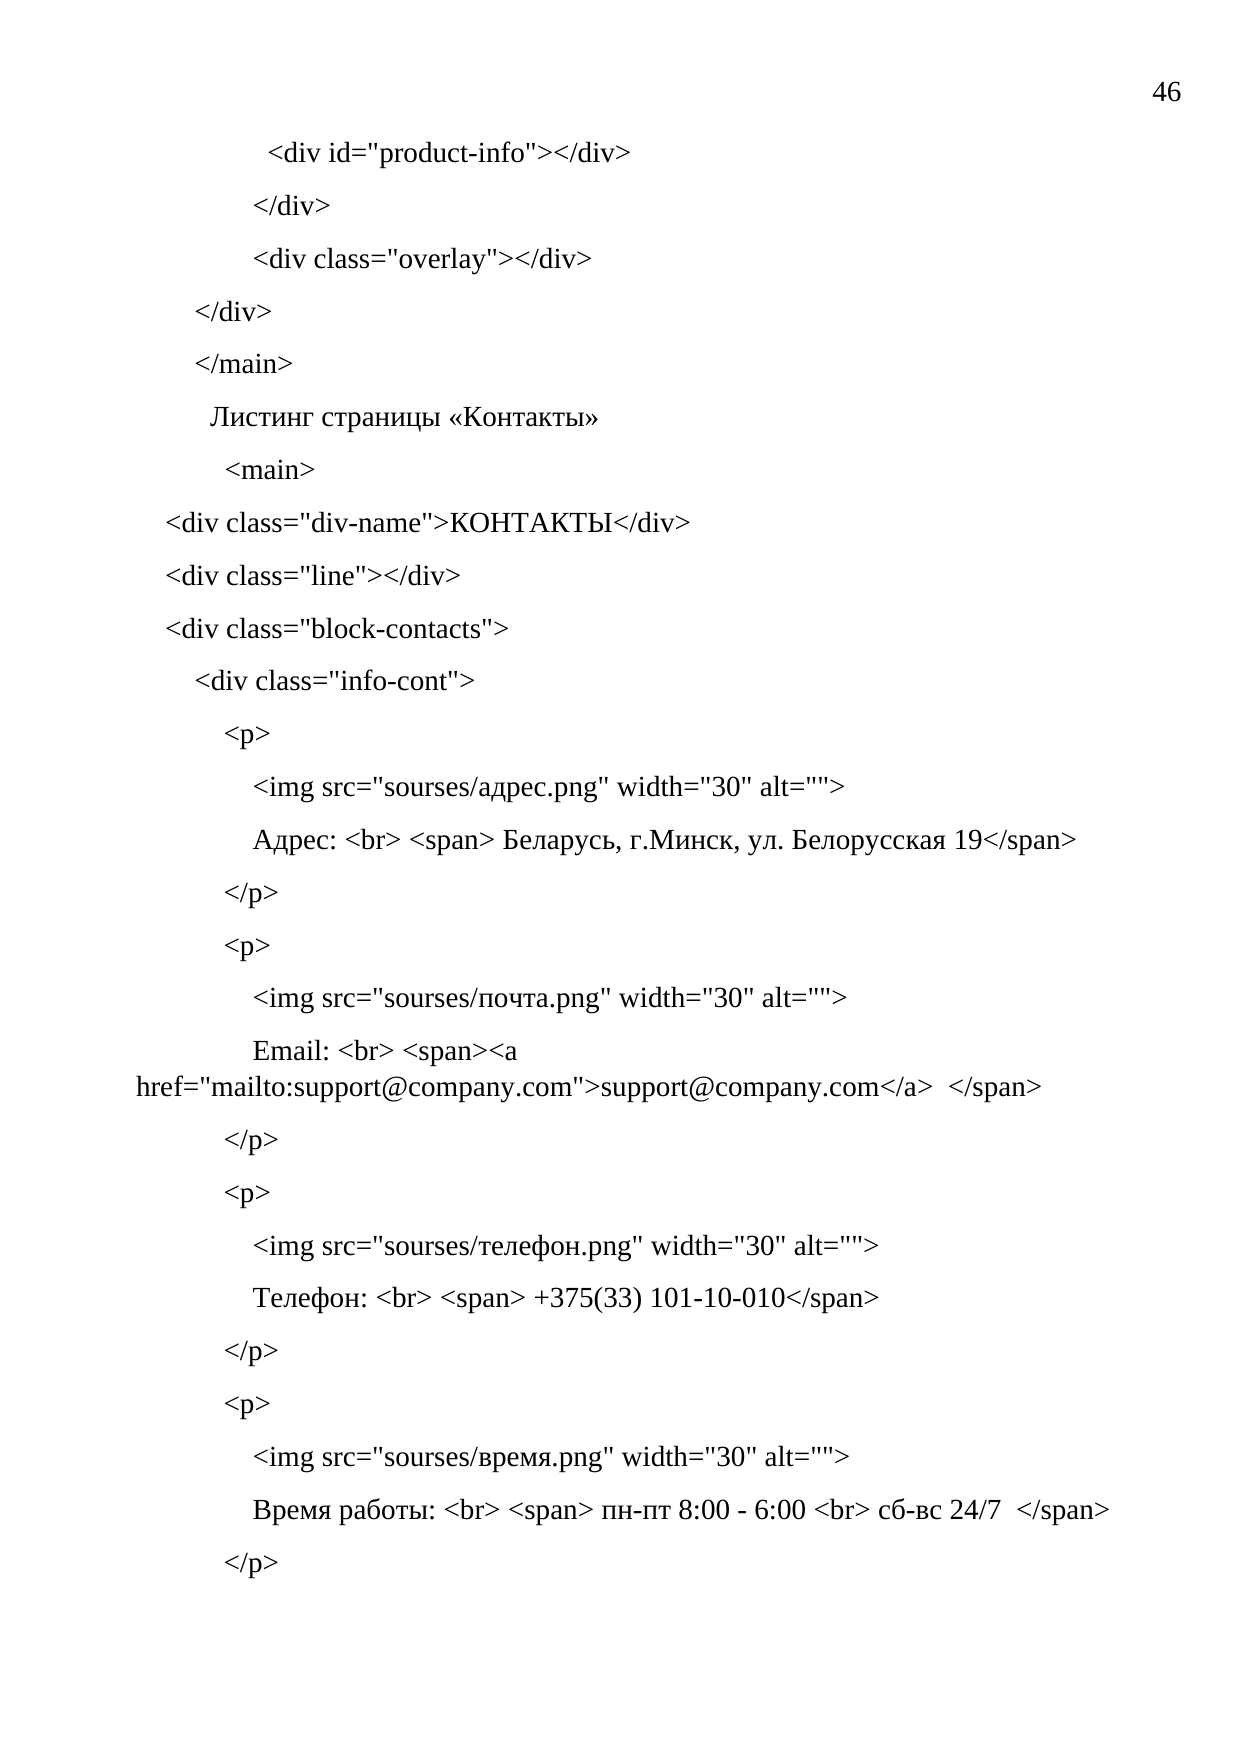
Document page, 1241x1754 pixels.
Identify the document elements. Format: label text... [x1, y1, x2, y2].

text </div> [136, 188, 1181, 222]
text <main> [136, 452, 1181, 486]
text <p> [136, 716, 1181, 750]
text <div class="line"></div> [136, 558, 1181, 591]
text <div class="info-cont"> [136, 663, 1181, 697]
text Адрес: <br> <span> Беларусь, г.Минск, ул. Белорусская 19</span> [136, 822, 1181, 856]
text <img src="sourses/телефон.png" width="30" alt=""> [136, 1228, 1181, 1261]
text <p> [136, 928, 1181, 961]
text </p> [136, 1122, 1181, 1156]
text <div class="div-name">КОНТАКТЫ</div> [136, 505, 1181, 539]
text <img src="sourses/время.png" width="30" alt=""> [136, 1439, 1181, 1473]
text <div id="product-info"></div> [136, 135, 1181, 169]
text <div class="overlay"></div> [136, 241, 1181, 274]
text Телефон: <br> <span> +375(33) 101-10-010</span> [136, 1281, 1181, 1314]
text Листинг страницы «Контакты» [136, 399, 1181, 433]
text </p> [136, 1333, 1181, 1367]
text <p> [136, 1386, 1181, 1420]
text </p> [136, 1545, 1181, 1578]
text <div class="block-contacts"> [136, 611, 1181, 644]
text Email: <br> <span><a href="mailto:support@company.com">support@company.com</a> </span> [136, 1033, 1181, 1103]
text <img src="sourses/адрес.png" width="30" alt=""> [136, 769, 1181, 803]
text <img src="sourses/почта.png" width="30" alt=""> [136, 980, 1181, 1014]
text </p> [136, 875, 1181, 908]
text <p> [136, 1175, 1181, 1208]
text </div> [136, 294, 1181, 327]
text Время работы: <br> <span> пн-пт 8:00 - 6:00 <br> сб-вс 24/7 </span> [136, 1492, 1181, 1525]
text </main> [136, 347, 1181, 380]
